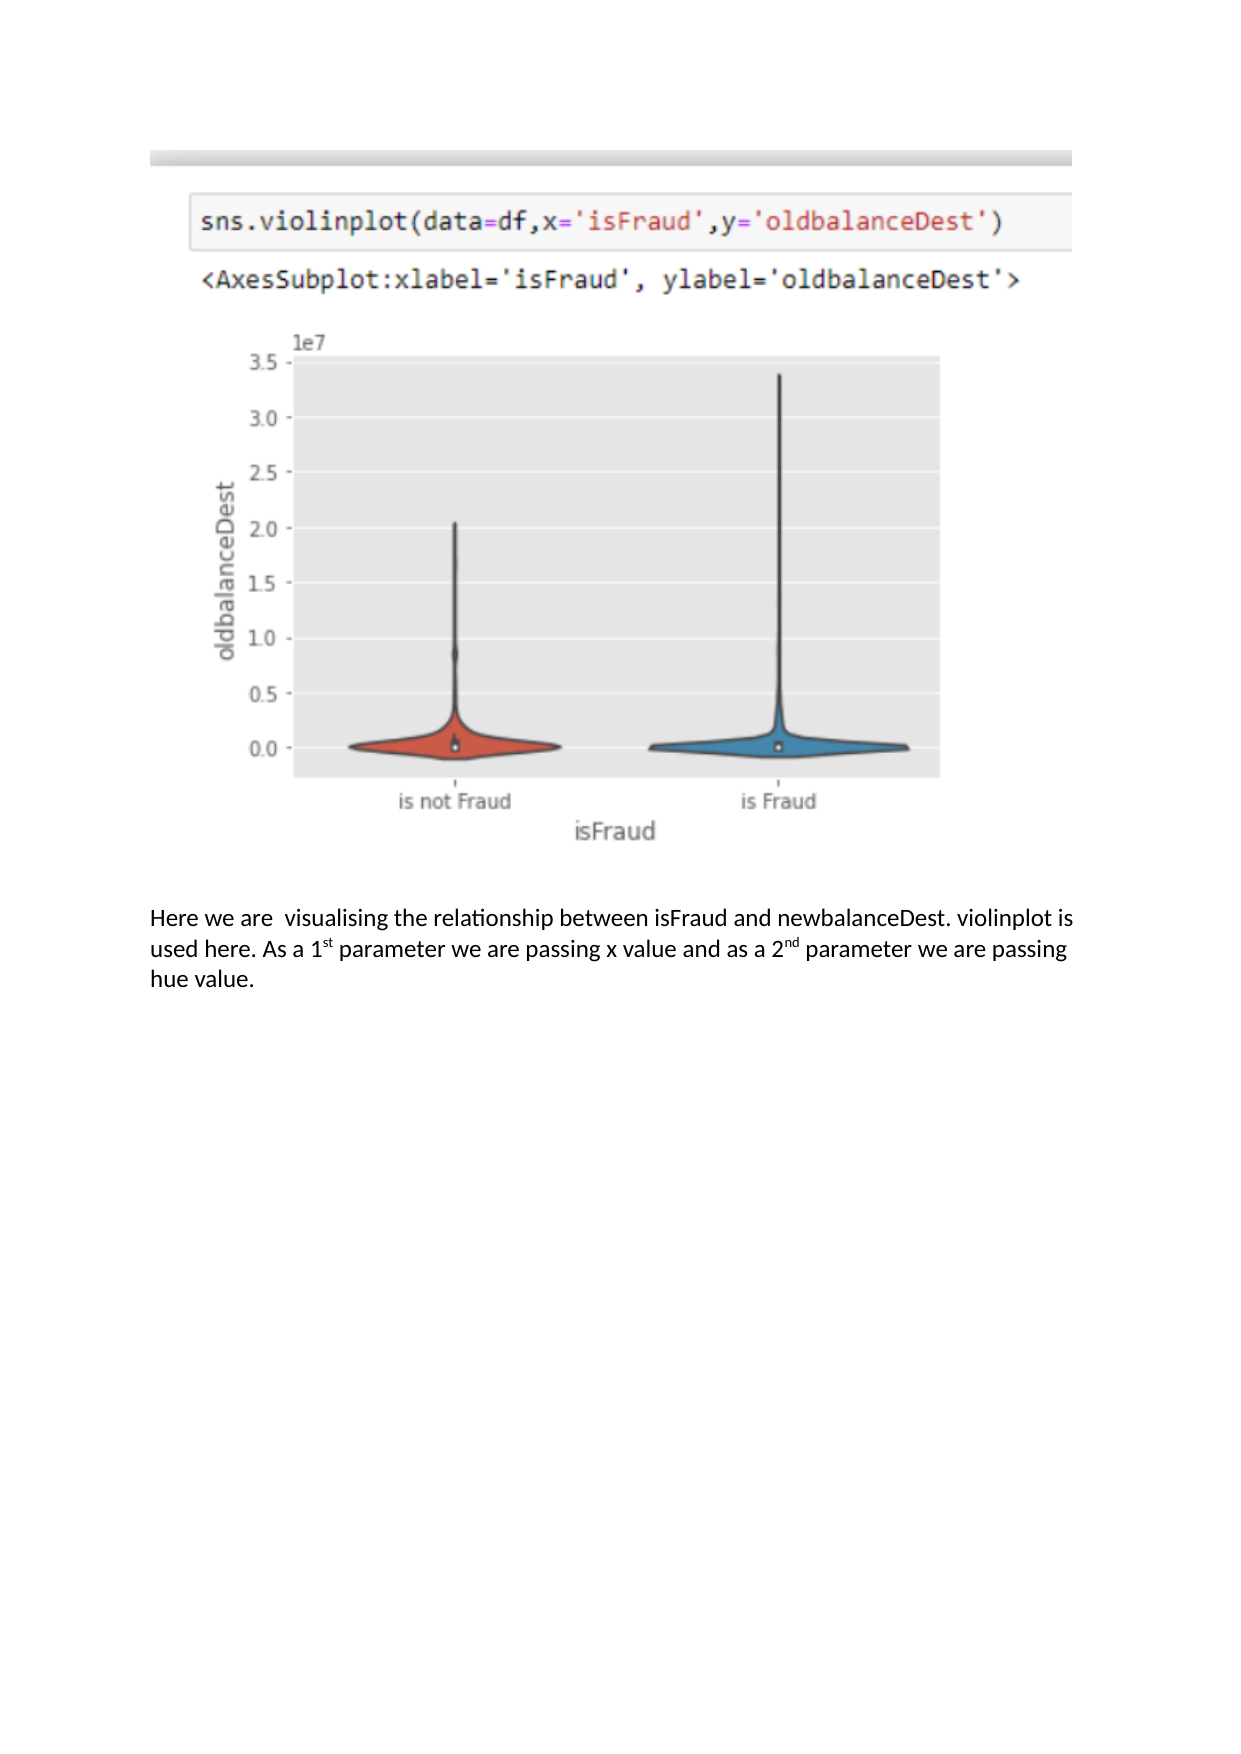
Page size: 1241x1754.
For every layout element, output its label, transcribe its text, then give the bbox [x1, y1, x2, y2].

text Here we are visualising the relationship between isFraud and newbalanceDest. violinplot is used here. As a 1st parameter we are passing x value and as a 2nd parameter we are passing hue value. [150, 903, 1090, 994]
picture [150, 150, 1072, 886]
